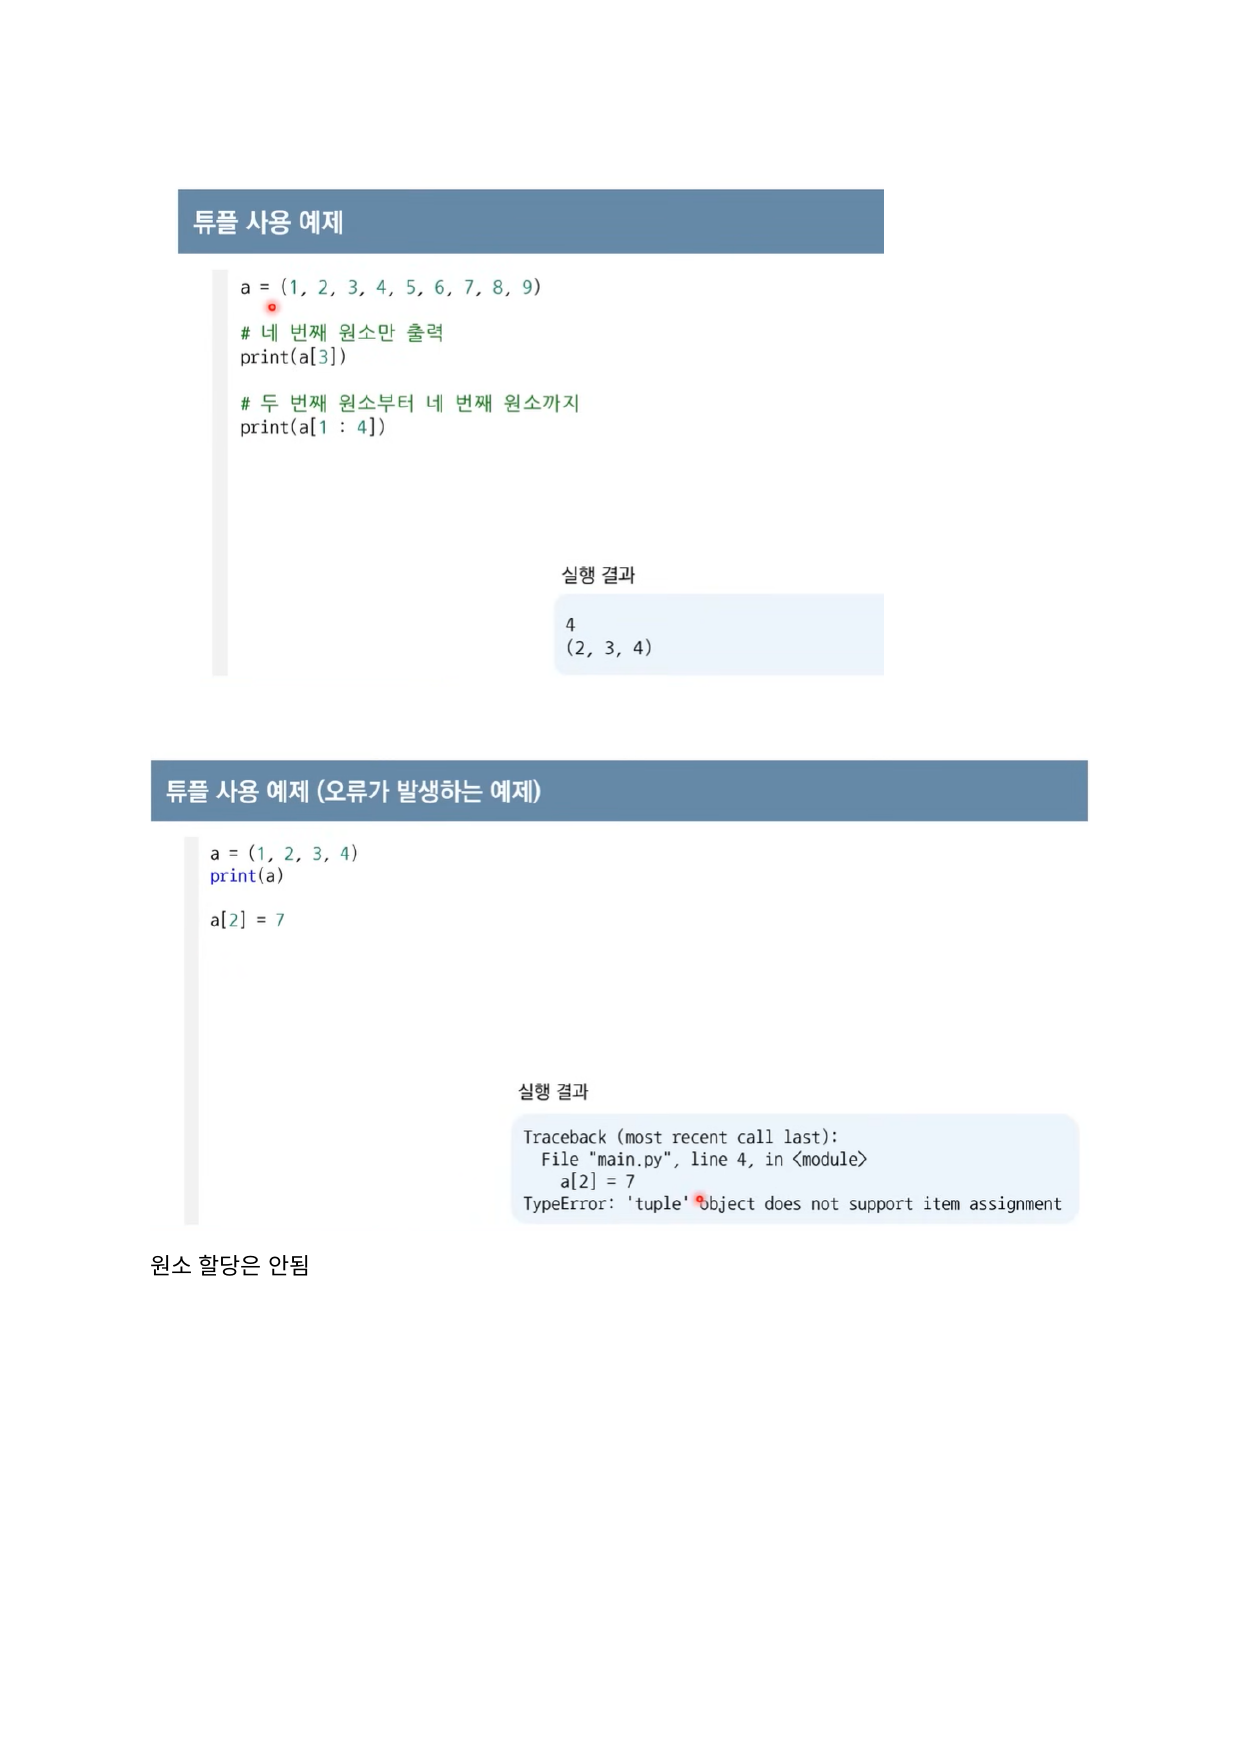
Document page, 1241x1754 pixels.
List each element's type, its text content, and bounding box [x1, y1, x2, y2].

picture [150, 177, 884, 687]
text 원소 할당은 안됨 [150, 1248, 1090, 1281]
picture [150, 750, 1091, 1231]
